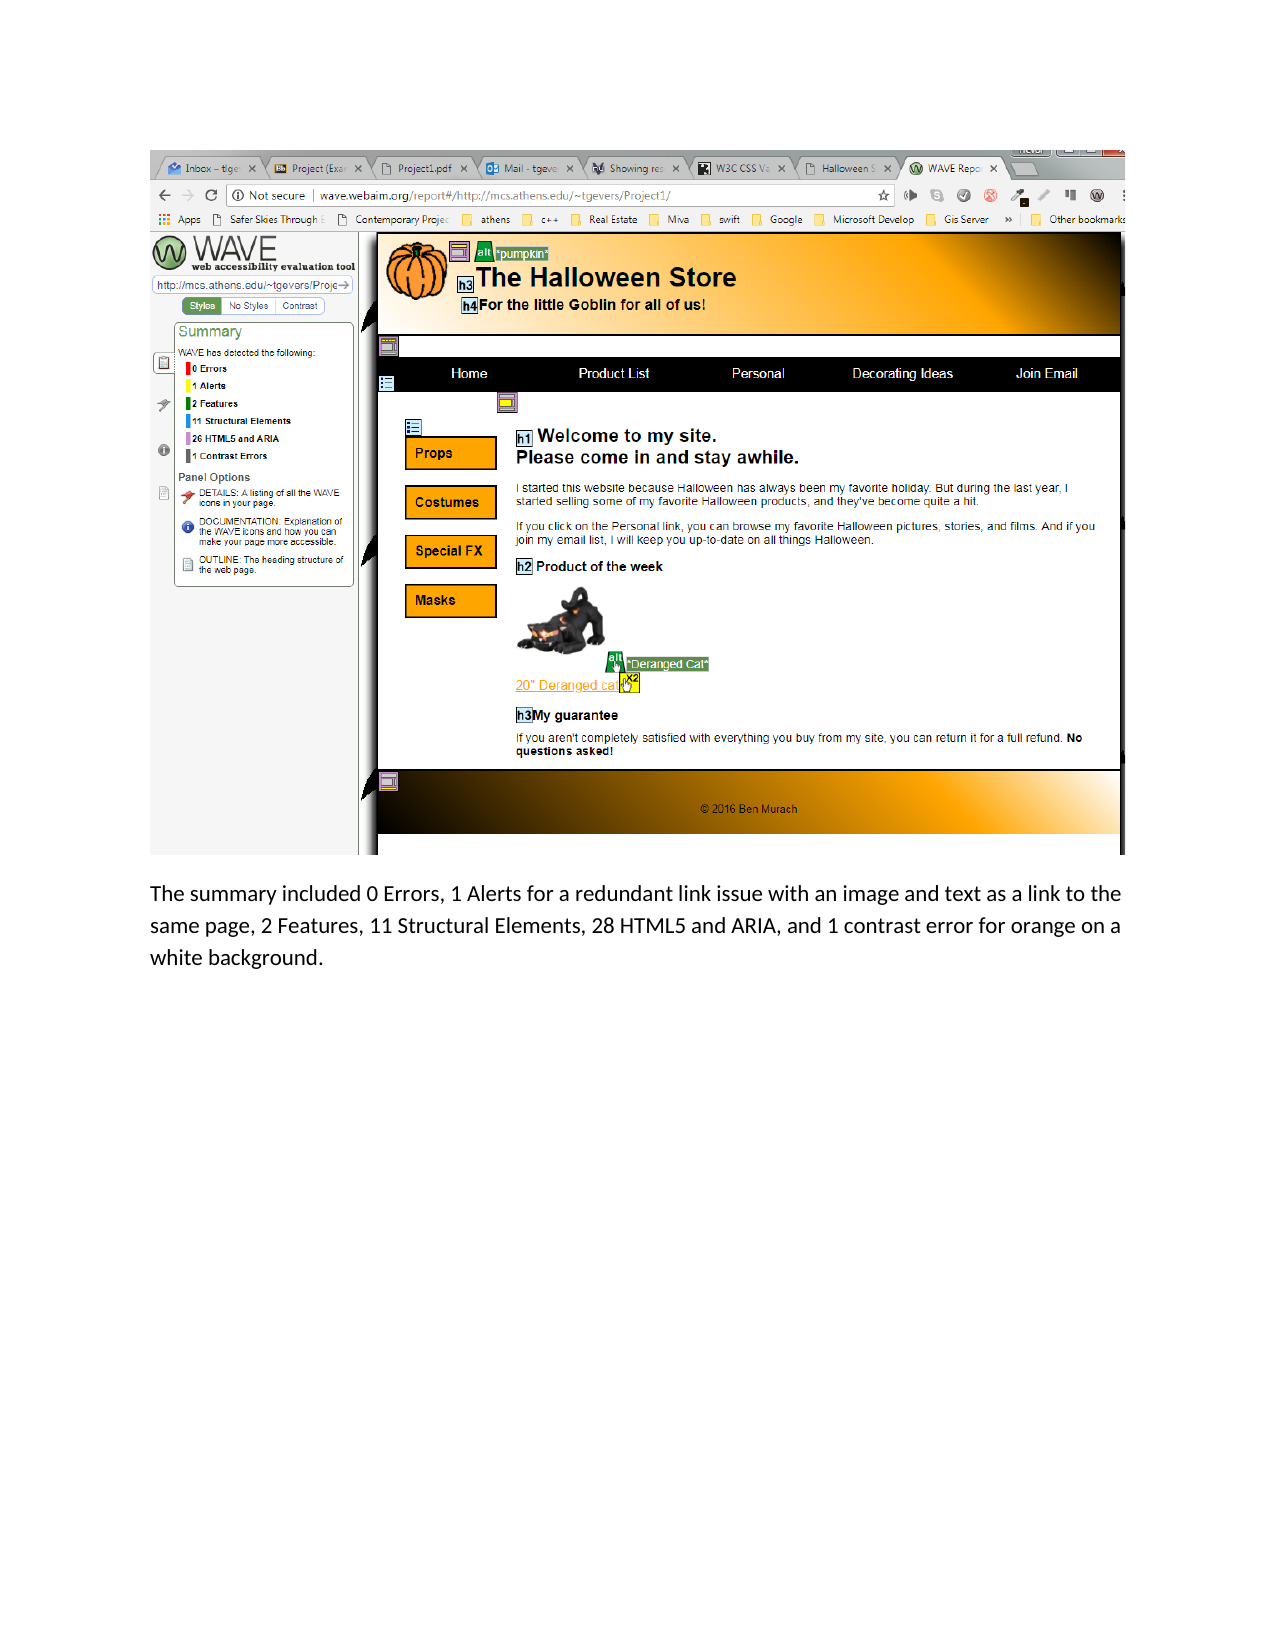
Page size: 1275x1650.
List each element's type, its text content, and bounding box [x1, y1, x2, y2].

picture [150, 150, 1125, 855]
text The summary included 0 Errors, 1 Alerts for a redundant link issue with an image and text as a link to the same page, 2 Features, 11 Structural Elements, 28 HTML5 and ARIA, and 1 contrast error for orange on a white background. [150, 879, 1125, 972]
